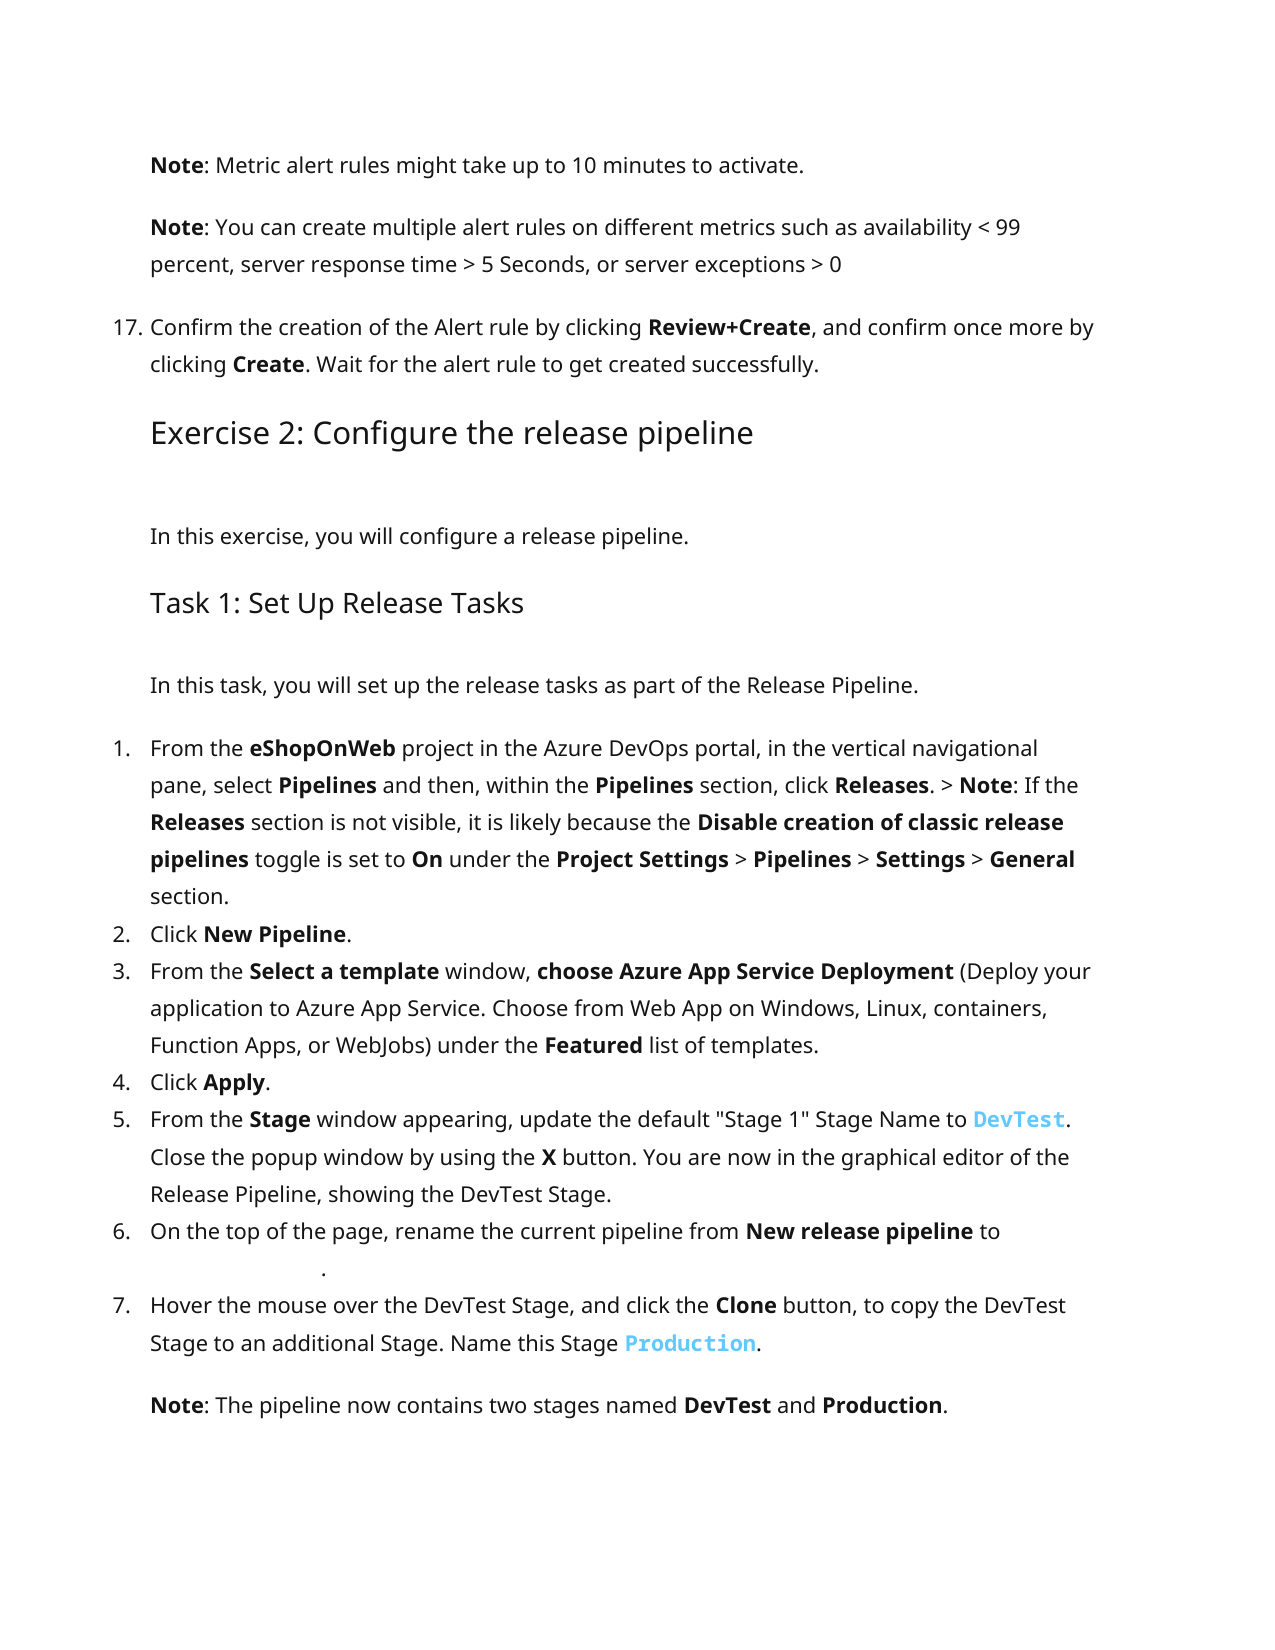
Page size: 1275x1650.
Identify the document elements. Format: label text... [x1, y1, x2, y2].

text Note: The pipeline now contains two stages named DevTest and Production. [150, 1390, 1100, 1419]
text In this exercise, you will configure a release pipeline. [150, 521, 1125, 551]
subtitle Task 1: Set Up Release Tasks [150, 583, 1125, 622]
list Click New Pipeline. [112, 918, 1100, 948]
text Note: Metric alert rules might take up to 10 minutes to activate. [150, 150, 1100, 180]
list Click Apply. [112, 1067, 1100, 1097]
text Note: You can create multiple alert rules on different metrics such as availability < 99 percent, server response time > 5 Seconds, or server exceptions > 0 [150, 212, 1100, 279]
subtitle Exercise 2: Configure the release pipeline [150, 411, 1125, 453]
text In this task, you will set up the release tasks as part of the Release Pipeline. [150, 670, 1125, 700]
list From the Stage window appearing, update the default "Stage 1" Stage Name to DevTest. Close the popup window by using the X button. You are now in the graphical editor of the Release Pipeline, showing the DevTest Stage. [112, 1104, 1100, 1209]
list From the eShopOnWeb project in the Azure DevOps portal, in the vertical navigational pane, select Pipelines and then, within the Pipelines section, click Releases. > Note: If the Releases section is not visible, it is likely because the Disable creation of classic release pipelines toggle is set to On under the Project Settings > Pipelines > Settings > General section. [112, 733, 1100, 911]
list Confirm the creation of the Alert rule by clicking Review+Create, and confirm once more by clicking Create. Wait for the alert rule to get created successfully. [112, 312, 1100, 378]
list On the top of the page, rename the current pipeline from New release pipeline to eshoponweb-cd. [112, 1216, 1100, 1283]
list Hover the mouse over the DevTest Stage, and click the Clone button, to copy the DevTest Stage to an additional Stage. Name this Stage Production. [112, 1290, 1100, 1357]
list From the Select a template window, choose Azure App Service Deployment (Deploy your application to Azure App Service. Choose from Web App on Windows, Linux, containers, Function Apps, or WebJobs) under the Featured list of templates. [112, 956, 1100, 1060]
